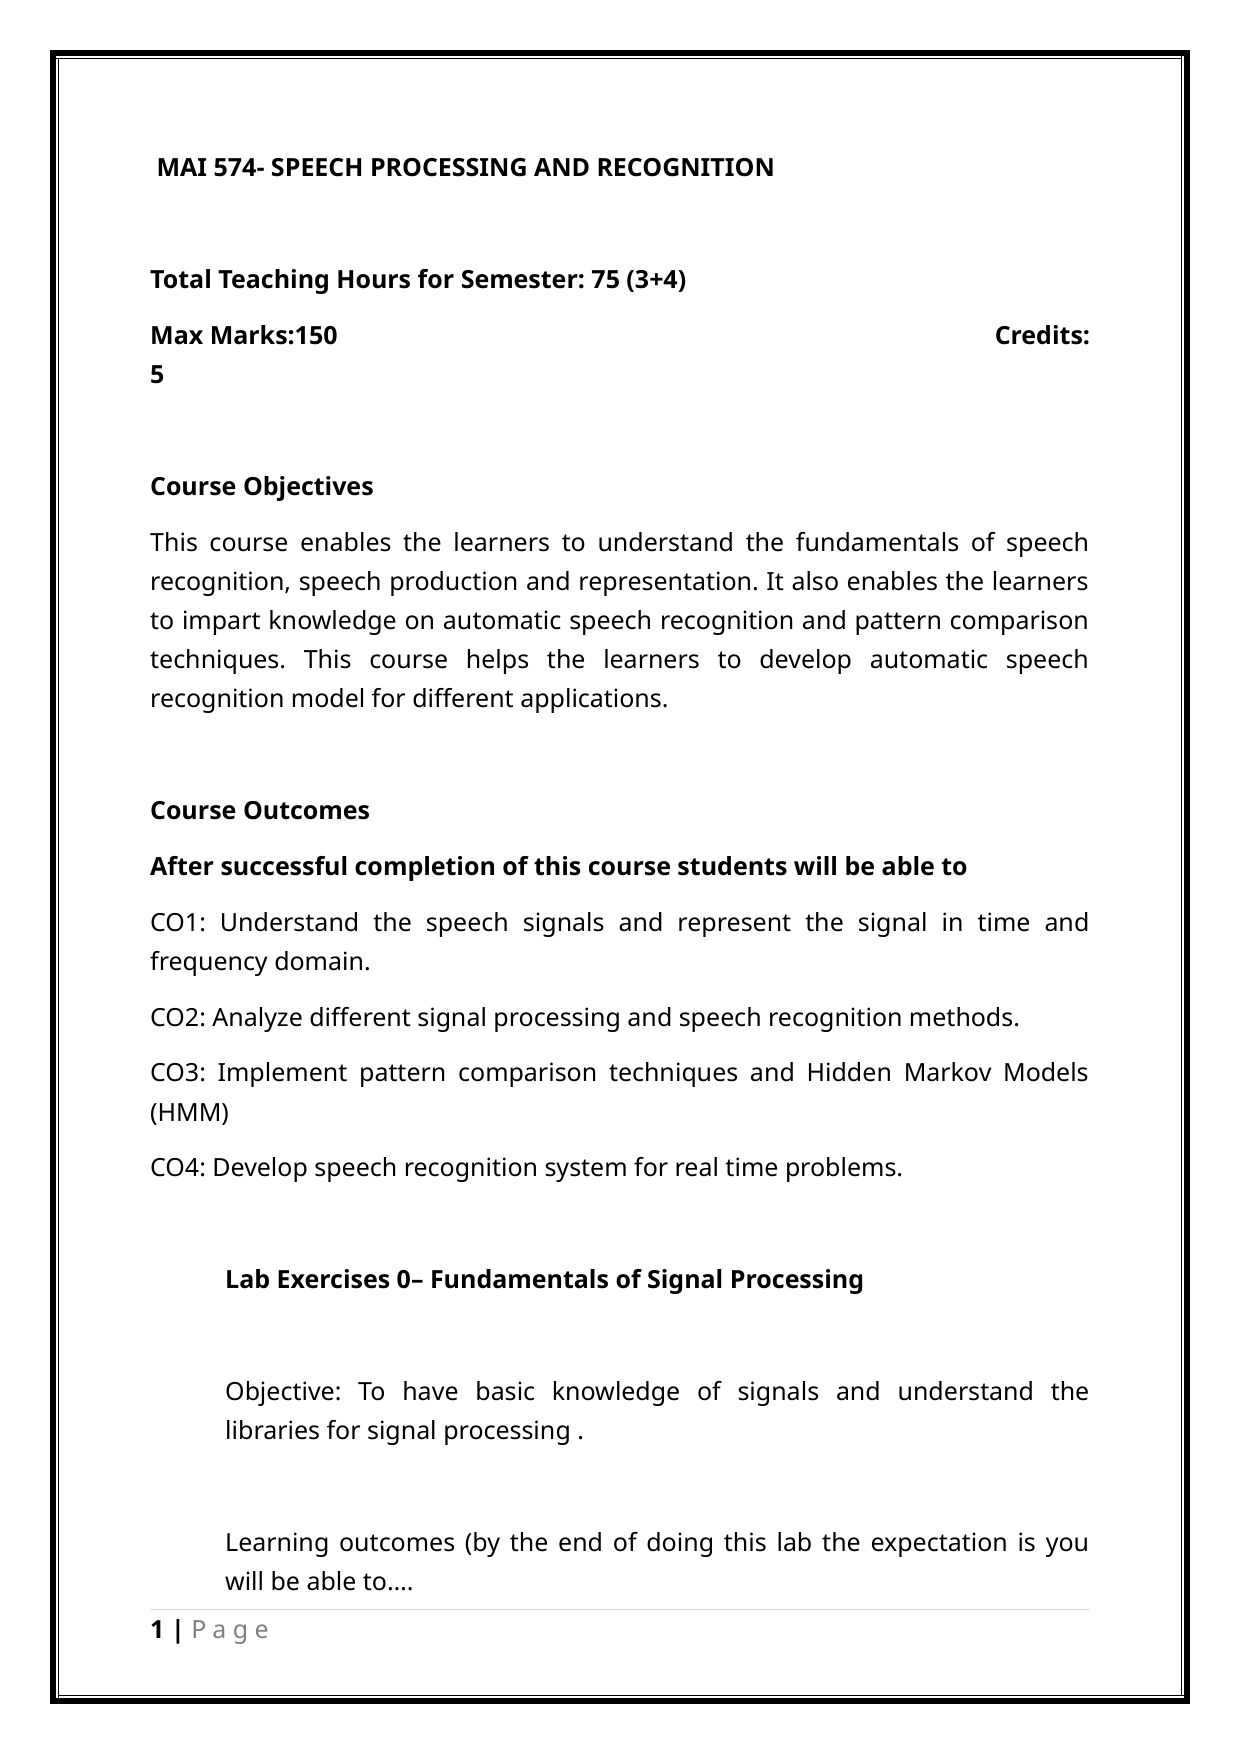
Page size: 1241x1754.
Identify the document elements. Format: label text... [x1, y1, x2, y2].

text CO2: Analyze different signal processing and speech recognition methods. [150, 999, 1090, 1033]
text CO4: Develop speech recognition system for real time problems. [150, 1150, 1090, 1184]
text Lab Exercises 0– Fundamentals of Signal Processing [225, 1262, 1090, 1296]
text Total Teaching Hours for Semester: 75 (3+4) [150, 262, 1090, 296]
text Course Outcomes [150, 792, 1090, 827]
text MAI 574- SPEECH PROCESSING AND RECOGNITION [150, 150, 1090, 184]
text After successful completion of this course students will be able to [150, 848, 1090, 882]
text Max Marks:150 Credits: 5 [150, 317, 1090, 391]
text CO3: Implement pattern comparison techniques and Hidden Markov Models (HMM) [150, 1055, 1090, 1128]
text CO1: Understand the speech signals and represent the signal in time and frequency domain. [150, 904, 1090, 977]
text Objective: To have basic knowledge of signals and understand the libraries for signal processing . [225, 1373, 1090, 1447]
text Learning outcomes (by the end of doing this lab the expectation is you will be able to…. [225, 1524, 1090, 1597]
text This course enables the learners to understand the fundamentals of speech recognition, speech production and representation. It also enables the learners to impart knowledge on automatic speech recognition and pattern comparison techniques. This course helps the learners to develop automatic speech recognition model for different applications. [150, 524, 1090, 715]
text Course Objectives [150, 468, 1090, 502]
